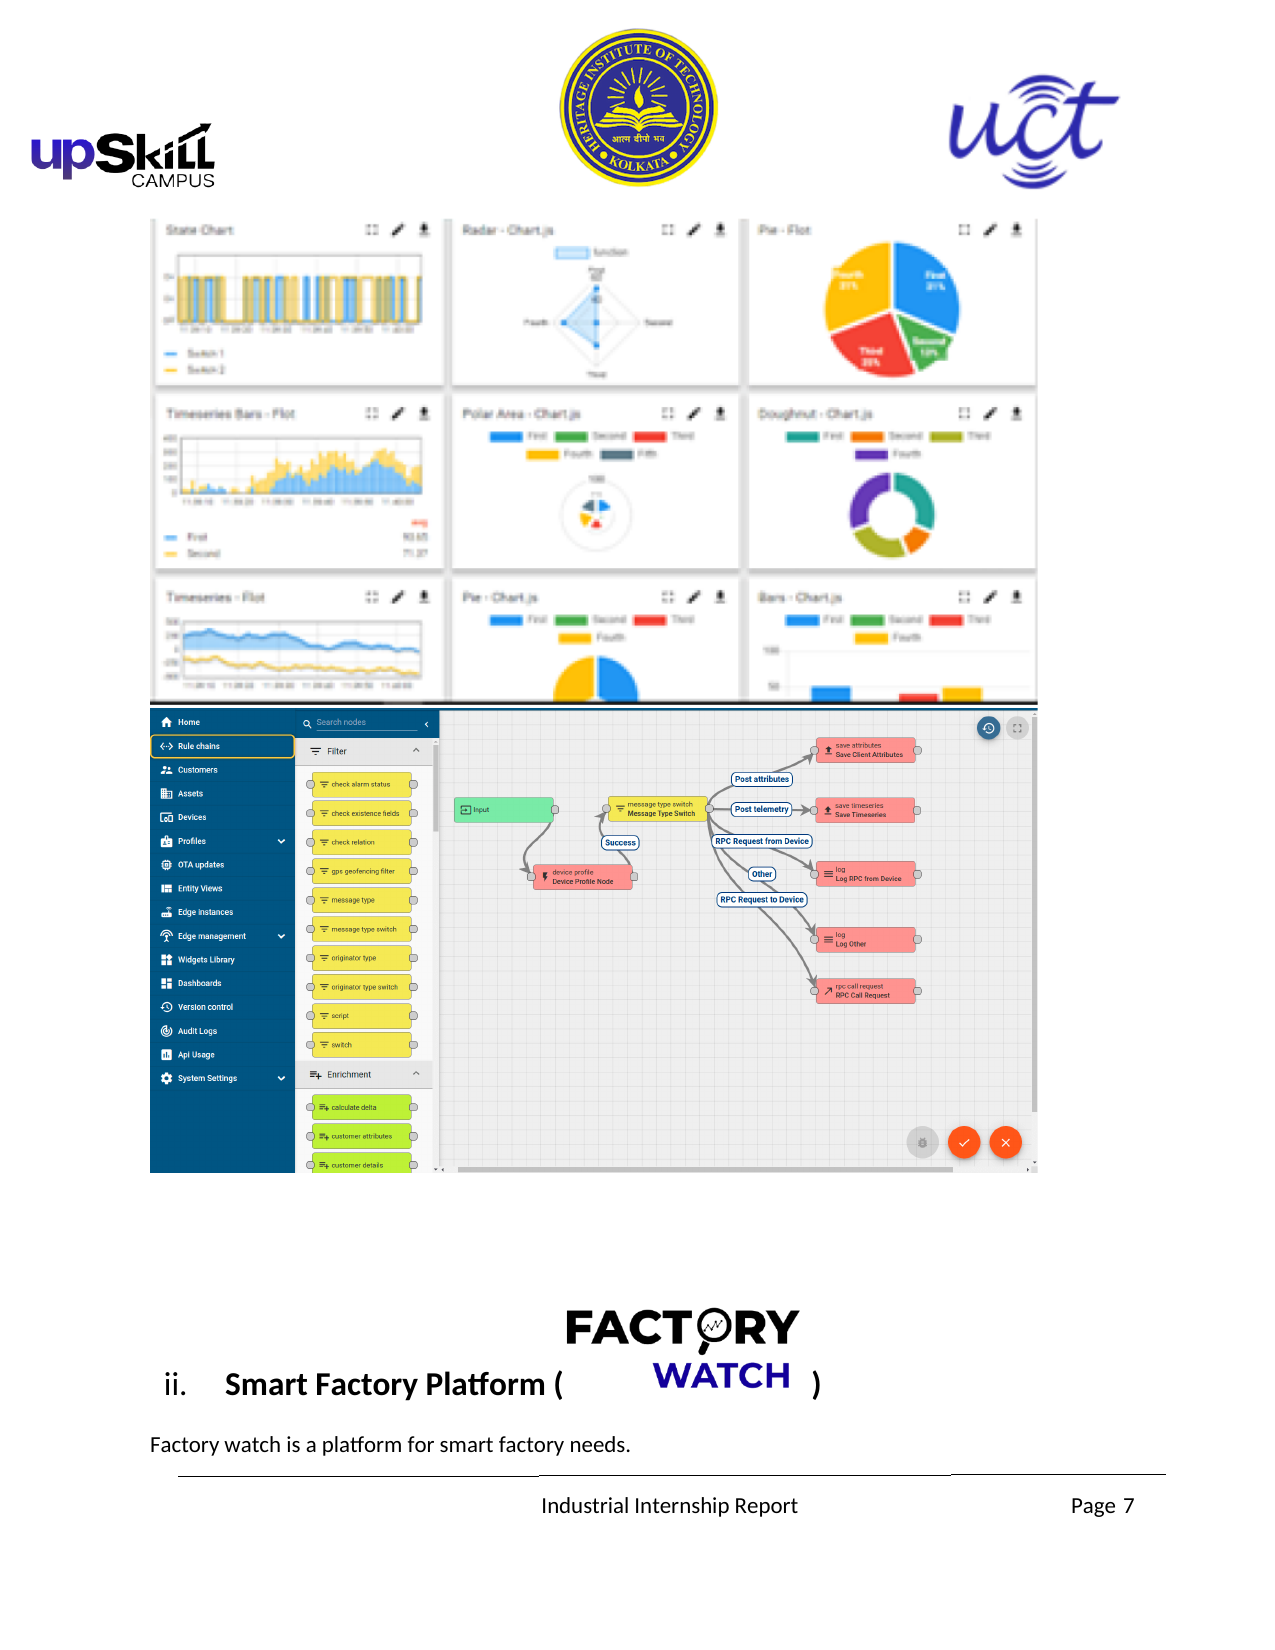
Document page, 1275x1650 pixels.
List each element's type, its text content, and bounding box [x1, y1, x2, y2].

picture [526, 28, 749, 191]
picture [0, 111, 246, 191]
picture [150, 218, 1038, 705]
picture [155, 739, 290, 754]
picture [150, 708, 1038, 1173]
text Factory watch is a platform for smart factory needs. [150, 1431, 1134, 1459]
list Smart Factory Platform () [187, 1304, 1134, 1404]
picture [946, 65, 1125, 191]
picture [563, 1303, 812, 1396]
picture [150, 712, 294, 732]
